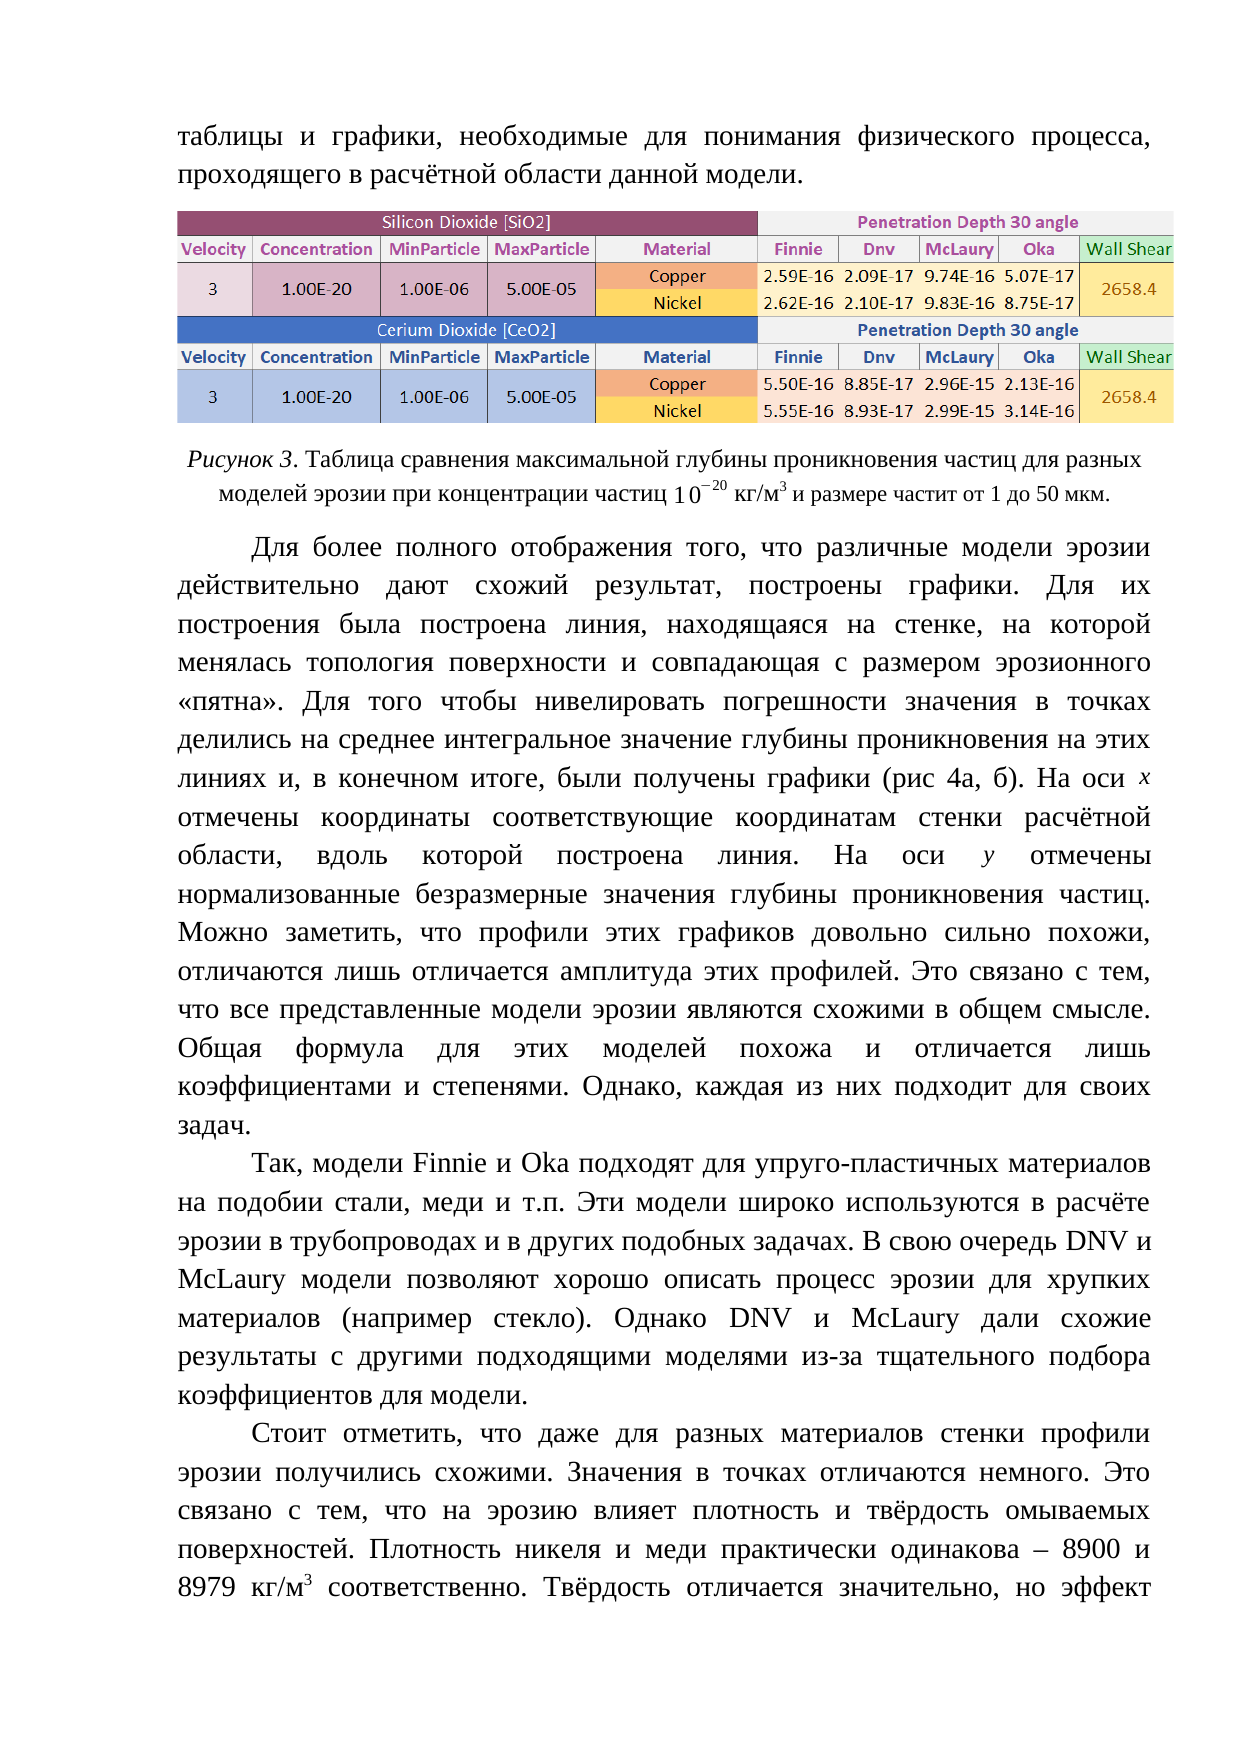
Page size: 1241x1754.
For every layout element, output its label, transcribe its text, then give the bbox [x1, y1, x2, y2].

text Так, модели Finnie и Oka подходят для упруго-пластичных материалов на подобии стали, меди и т.п. Эти модели широко используются в расчёте эрозии в трубопроводах и в других подобных задачах. В свою очередь DNV и McLaury модели позволяют хорошо описать процесс эрозии для хрупких материалов (например стекло). Однако DNV и McLaury дали схожие результаты с другими подходящими моделями из-за тщательного подбора коэффициентов для модели. [177, 1146, 1152, 1410]
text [177, 118, 1152, 190]
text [177, 1415, 1152, 1603]
text Рисунок 3. Таблица сравнения максимальной глубины проникновения частиц для разных моделей эрозии при концентрации частиц кг/м3 и размере частит от 1 до 50 мкм. [177, 444, 1152, 508]
picture [177, 211, 1174, 423]
text Для более полного отображения того, что различные модели эрозии действительно дают схожий результат, построены графики. Для их построения была построена линия, находящаяся на стенке, на которой менялась топология поверхности и совпадающая с размером эрозионного «пятна». Для того чтобы нивелировать погрешности значения в точках делились на среднее интегральное значение глубины проникновения на этих линиях и, в конечном итоге, были получены графики (рис 4а, б). На оси отмечены координаты соответствующие координатам стенки расчётной области, вдоль которой построена линия. На оси отмечены нормализованные безразмерные значения глубины проникновения частиц. Можно заметить, что профили этих графиков довольно сильно похожи, отличаются лишь отличается амплитуда этих профилей. Это связано с тем, что все представленные модели эрозии являются схожими в общем смысле. Общая формула для этих моделей похожа и отличается лишь коэффициентами и степенями. Однако, каждая из них подходит для своих задач. [177, 529, 1152, 1141]
